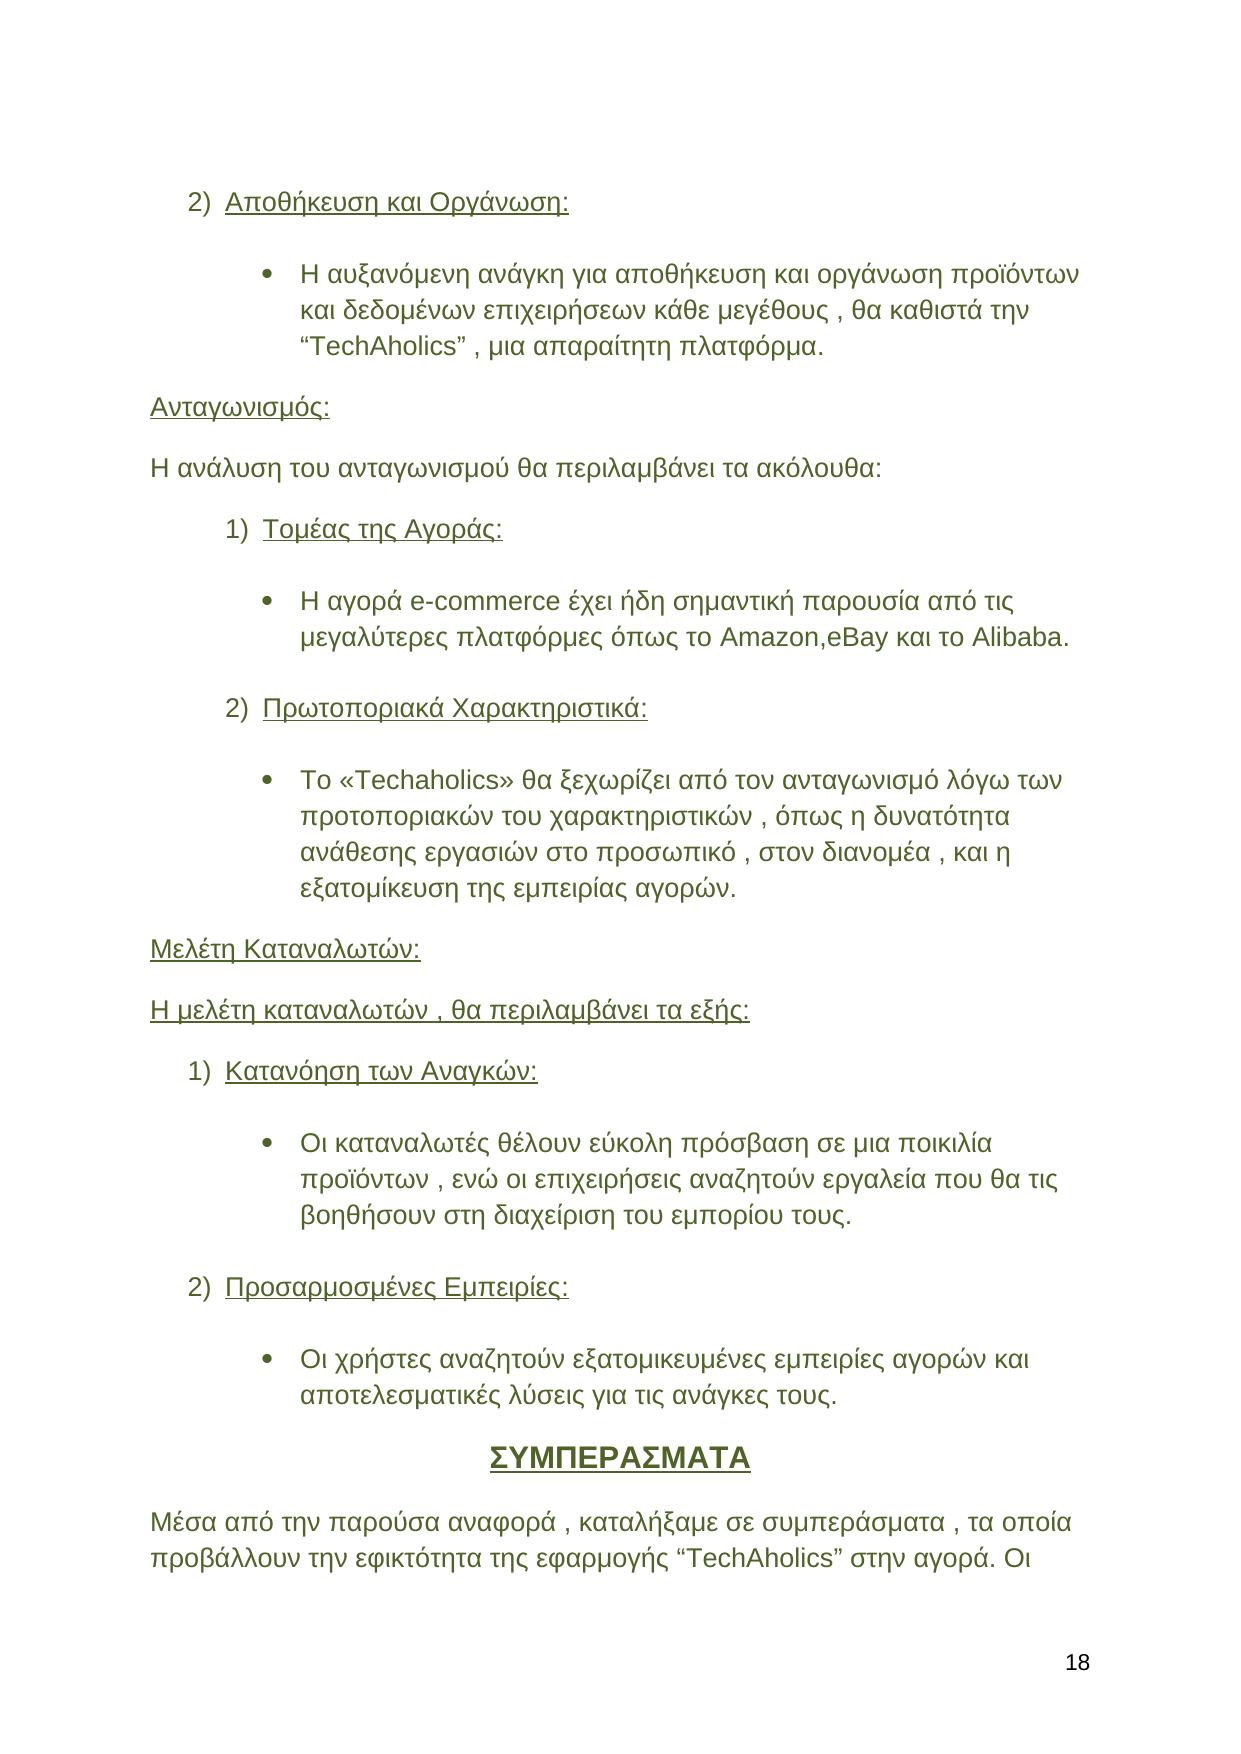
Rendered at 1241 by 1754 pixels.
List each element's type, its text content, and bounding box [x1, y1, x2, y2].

list Τομέας της Αγοράς: [225, 513, 1090, 544]
list Η αγορά e-commerce έχει ήδη σημαντική παρουσία από τις μεγαλύτερες πλατφόρμες όπως το Amazon,eBay και το Alibaba. [262, 584, 1090, 652]
text ΣΥΜΠΕΡΑΣΜΑΤΑ [150, 1439, 1090, 1476]
list Κατανόηση των Αναγκών: [187, 1055, 1090, 1086]
text Η μελέτη καταναλωτών , θα περιλαμβάνει τα εξής: [150, 994, 1090, 1025]
text Μελέτη Καταναλωτών: [150, 933, 1090, 964]
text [150, 1506, 1090, 1573]
list H αυξανόμενη ανάγκη για αποθήκευση και οργάνωση προϊόντων και δεδομένων επιχειρήσεων κάθε μεγέθους , θα καθιστά την “TechAholics” , μια απαραίτητη πλατφόρμα. [262, 258, 1090, 361]
list To «Techaholics» θα ξεχωρίζει από τον ανταγωνισμό λόγω των προτοποριακών του χαρακτηριστικών , όπως η δυνατότητα ανάθεσης εργασιών στο προσωπικό , στον διανομέα , και η εξατομίκευση της εμπειρίας αγορών. [262, 764, 1090, 903]
text Ανταγωνισμός: [150, 391, 1090, 422]
list Προσαρμοσμένες Εμπειρίες: [187, 1271, 1090, 1302]
text Η ανάλυση του ανταγωνισμού θα περιλαμβάνει τα ακόλουθα: [150, 452, 1090, 483]
list Αποθήκευση και Οργάνωση: [187, 186, 1090, 217]
list Οι χρήστες αναζητούν εξατομικευμένες εμπειρίες αγορών και αποτελεσματικές λύσεις για τις ανάγκες τους. [262, 1343, 1090, 1410]
list Οι καταναλωτές θέλουν εύκολη πρόσβαση σε μια ποικιλία προϊόντων , ενώ οι επιχειρήσεις αναζητούν εργαλεία που θα τις βοηθήσουν στη διαχείριση του εμπορίου τους. [262, 1127, 1090, 1230]
list Πρωτοποριακά Χαρακτηριστικά: [225, 692, 1090, 724]
